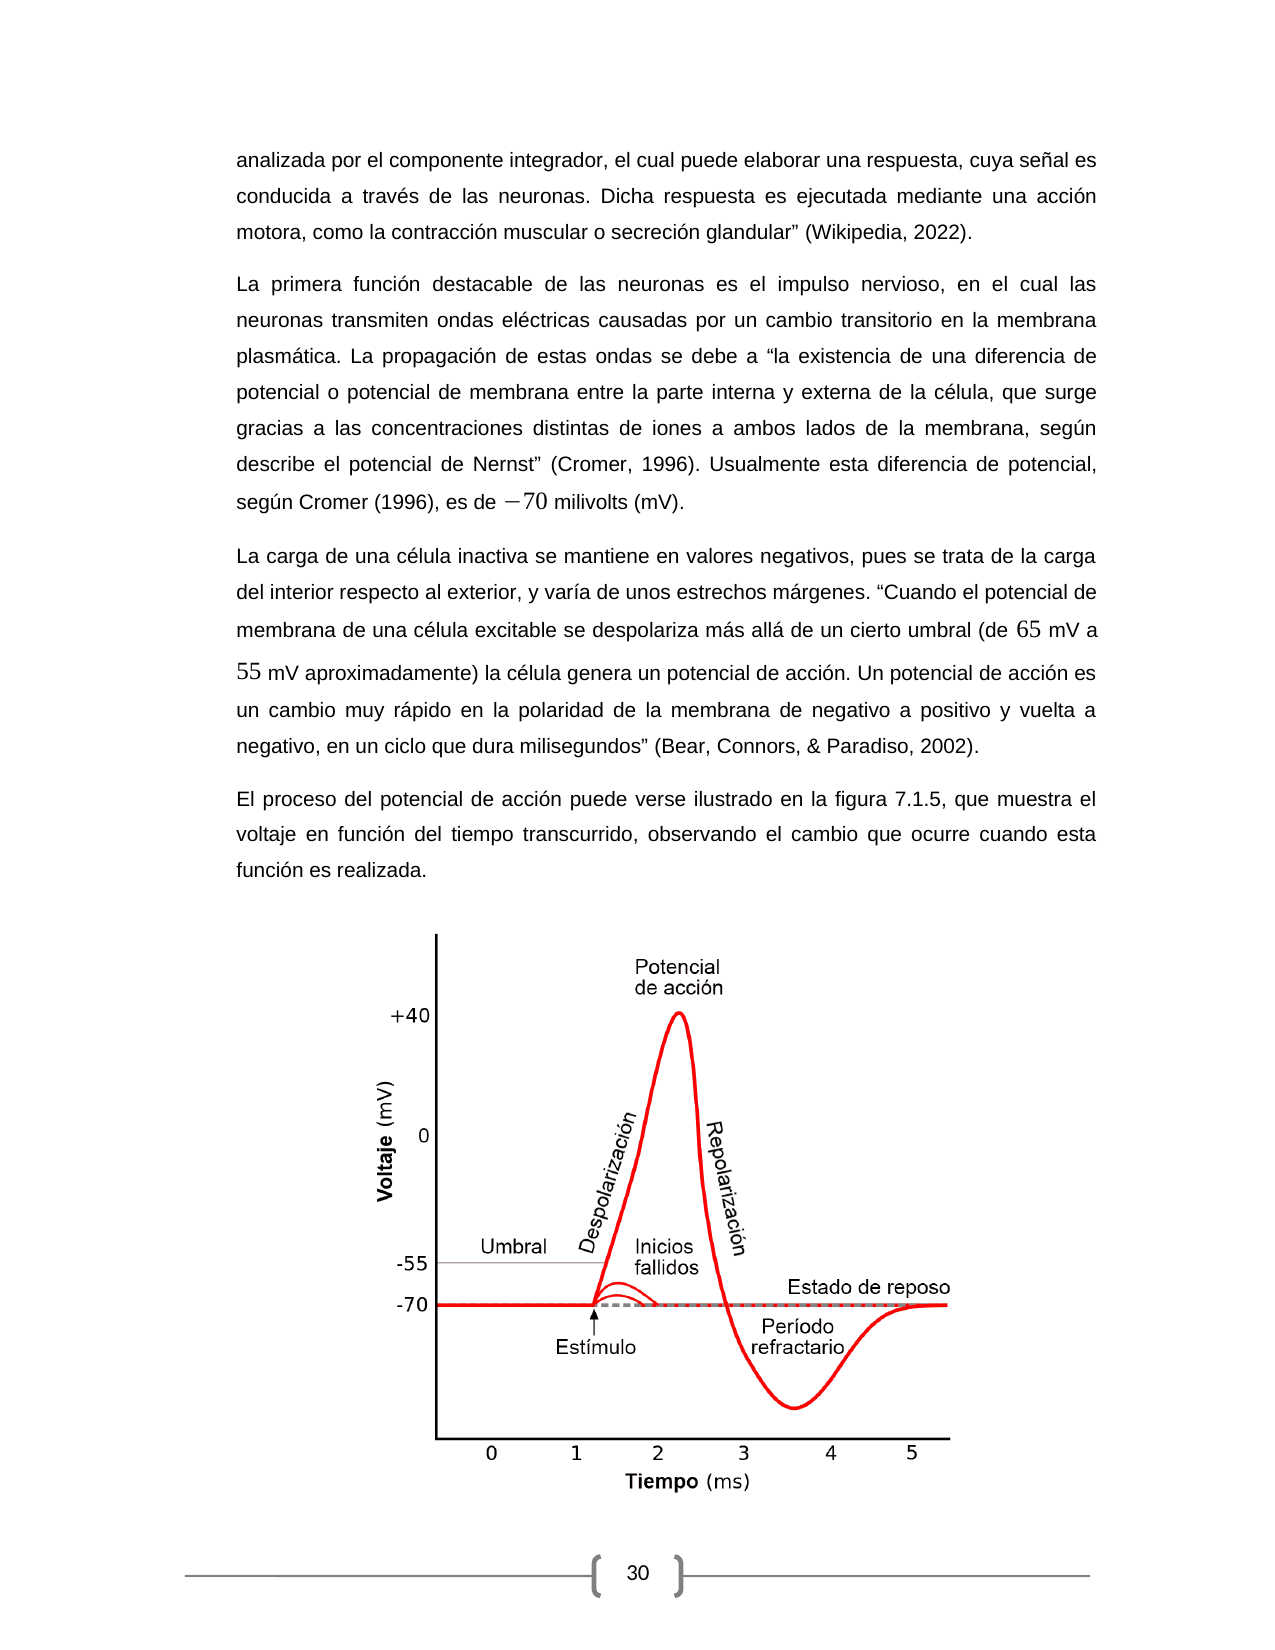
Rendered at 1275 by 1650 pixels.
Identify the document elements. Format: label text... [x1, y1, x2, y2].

text La primera función destacable de las neuronas es el impulso nervioso, en el cual las neuronas transmiten ondas eléctricas causadas por un cambio transitorio en la membrana plasmática. La propagación de estas ondas se debe a “la existencia de una diferencia de potencial o potencial de membrana entre la parte interna y externa de la célula, que surge gracias a las concentraciones distintas de iones a ambos lados de la membrana, según describe el potencial de Nernst” . Usualmente esta diferencia de potencial, según Cromer (1996), es de milivolts (mV). [236, 272, 1098, 515]
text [236, 148, 1098, 243]
text El proceso del potencial de acción puede verse ilustrado en la figura 7.1.5, que muestra el voltaje en función del tiempo transcurrido, observando el cambio que ocurre cuando esta función es realizada. [236, 786, 1098, 882]
picture [367, 910, 967, 1502]
text La carga de una célula inactiva se mantiene en valores negativos, pues se trata de la carga del interior respecto al exterior, y varía de unos estrechos márgenes. “Cuando el potencial de membrana de una célula excitable se despolariza más allá de un cierto umbral (de mV a mV aproximadamente) la célula genera un potencial de acción. Un potencial de acción es un cambio muy rápido en la polaridad de la membrana de negativo a positivo y vuelta a negativo, en un ciclo que dura milisegundos” . [236, 544, 1098, 758]
